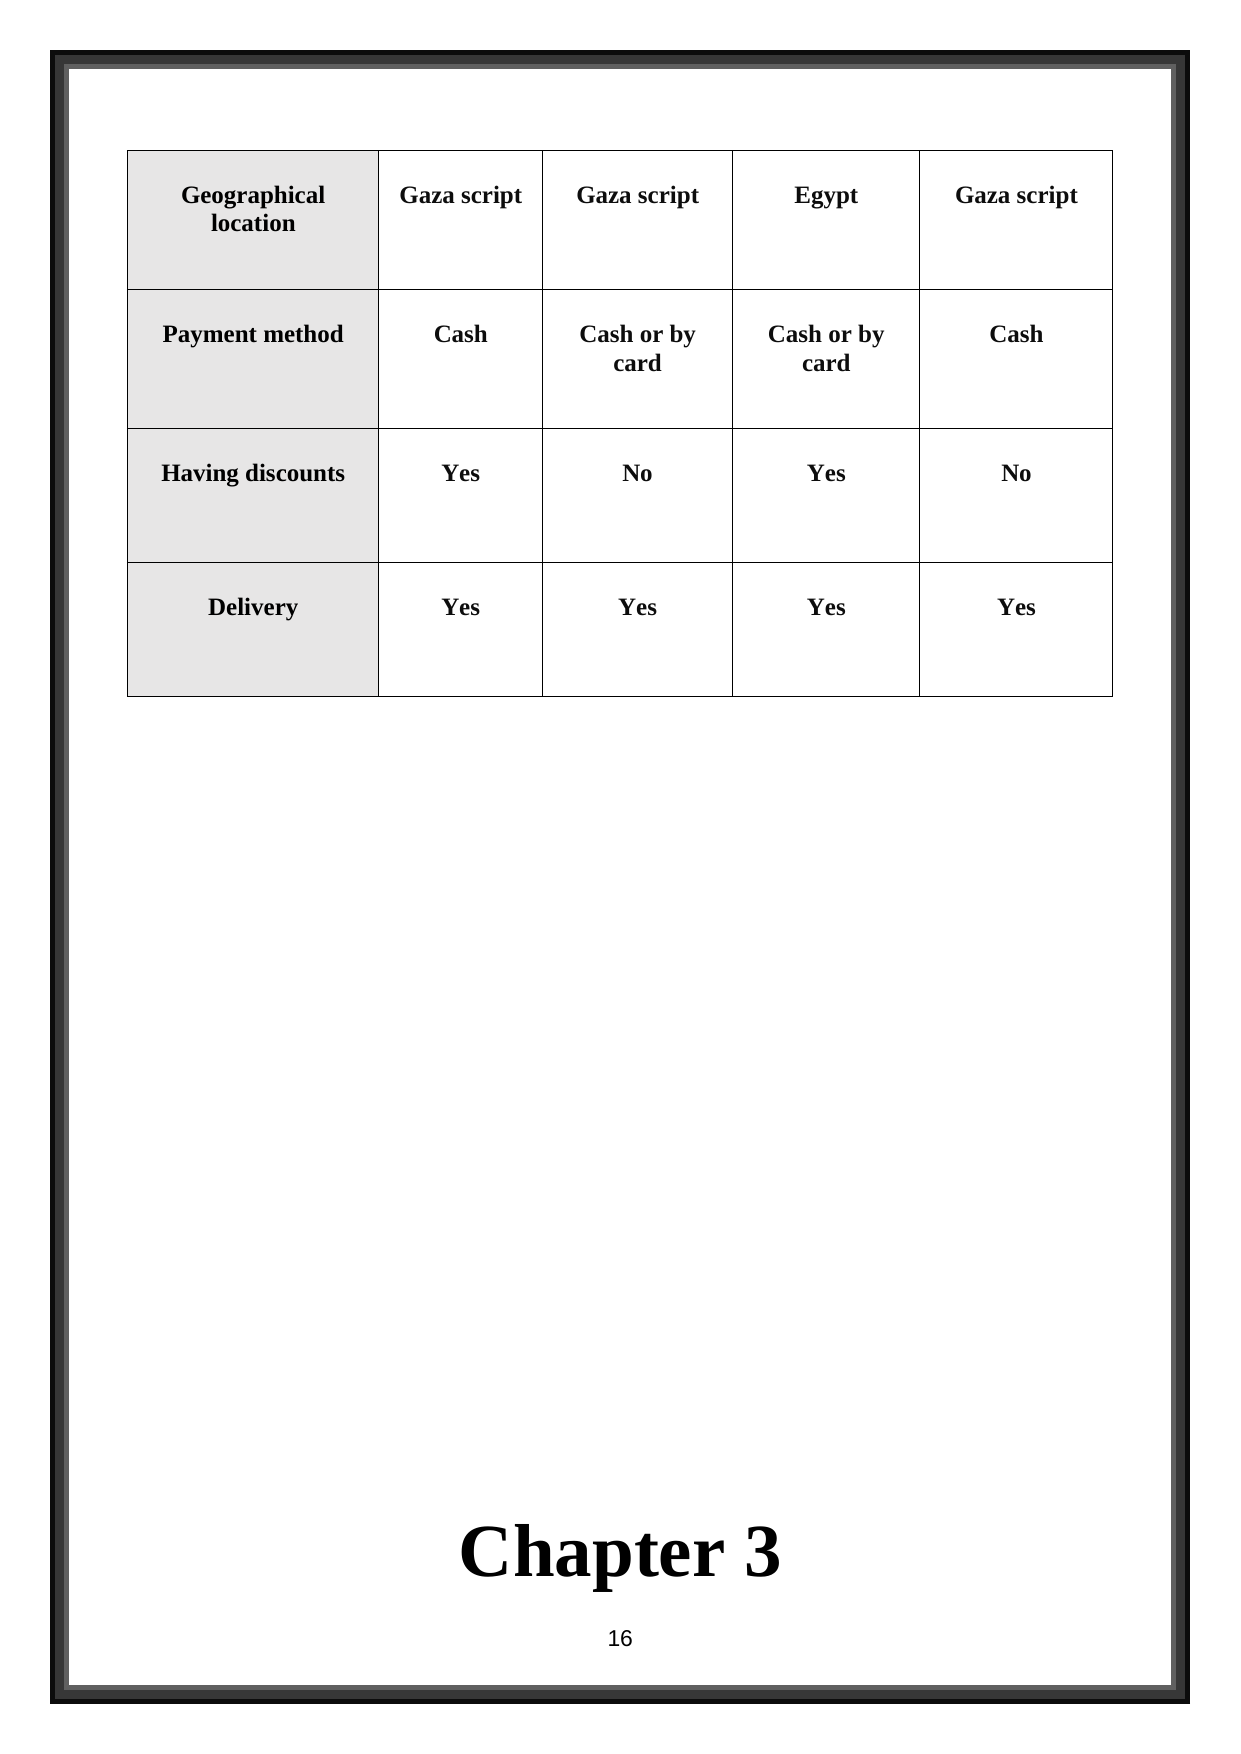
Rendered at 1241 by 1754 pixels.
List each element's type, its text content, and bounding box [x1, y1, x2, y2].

table_cell Yes [733, 563, 919, 696]
text Chapter 3 [187, 1507, 1053, 1593]
table_cell Yes [920, 563, 1112, 696]
table_cell Payment method [128, 290, 378, 428]
table_cell Cash [379, 290, 542, 428]
table_cell Delivery [128, 563, 378, 696]
table_cell Gaza script [543, 151, 732, 289]
table_cell No [543, 429, 732, 562]
table_cell No [920, 429, 1112, 562]
table_cell Cash [920, 290, 1112, 428]
table_cell Gaza script [920, 151, 1112, 289]
table_cell Yes [733, 429, 919, 562]
table_cell Cash or by card [733, 290, 919, 428]
table_cell Yes [543, 563, 732, 696]
table_cell Geographical location [128, 151, 378, 289]
table_cell Egypt [733, 151, 919, 289]
table_cell Yes [379, 563, 542, 696]
table_cell Yes [379, 429, 542, 562]
table_cell Cash or by card [543, 290, 732, 428]
table_cell Gaza script [379, 151, 542, 289]
table_cell Having discounts [128, 429, 378, 562]
